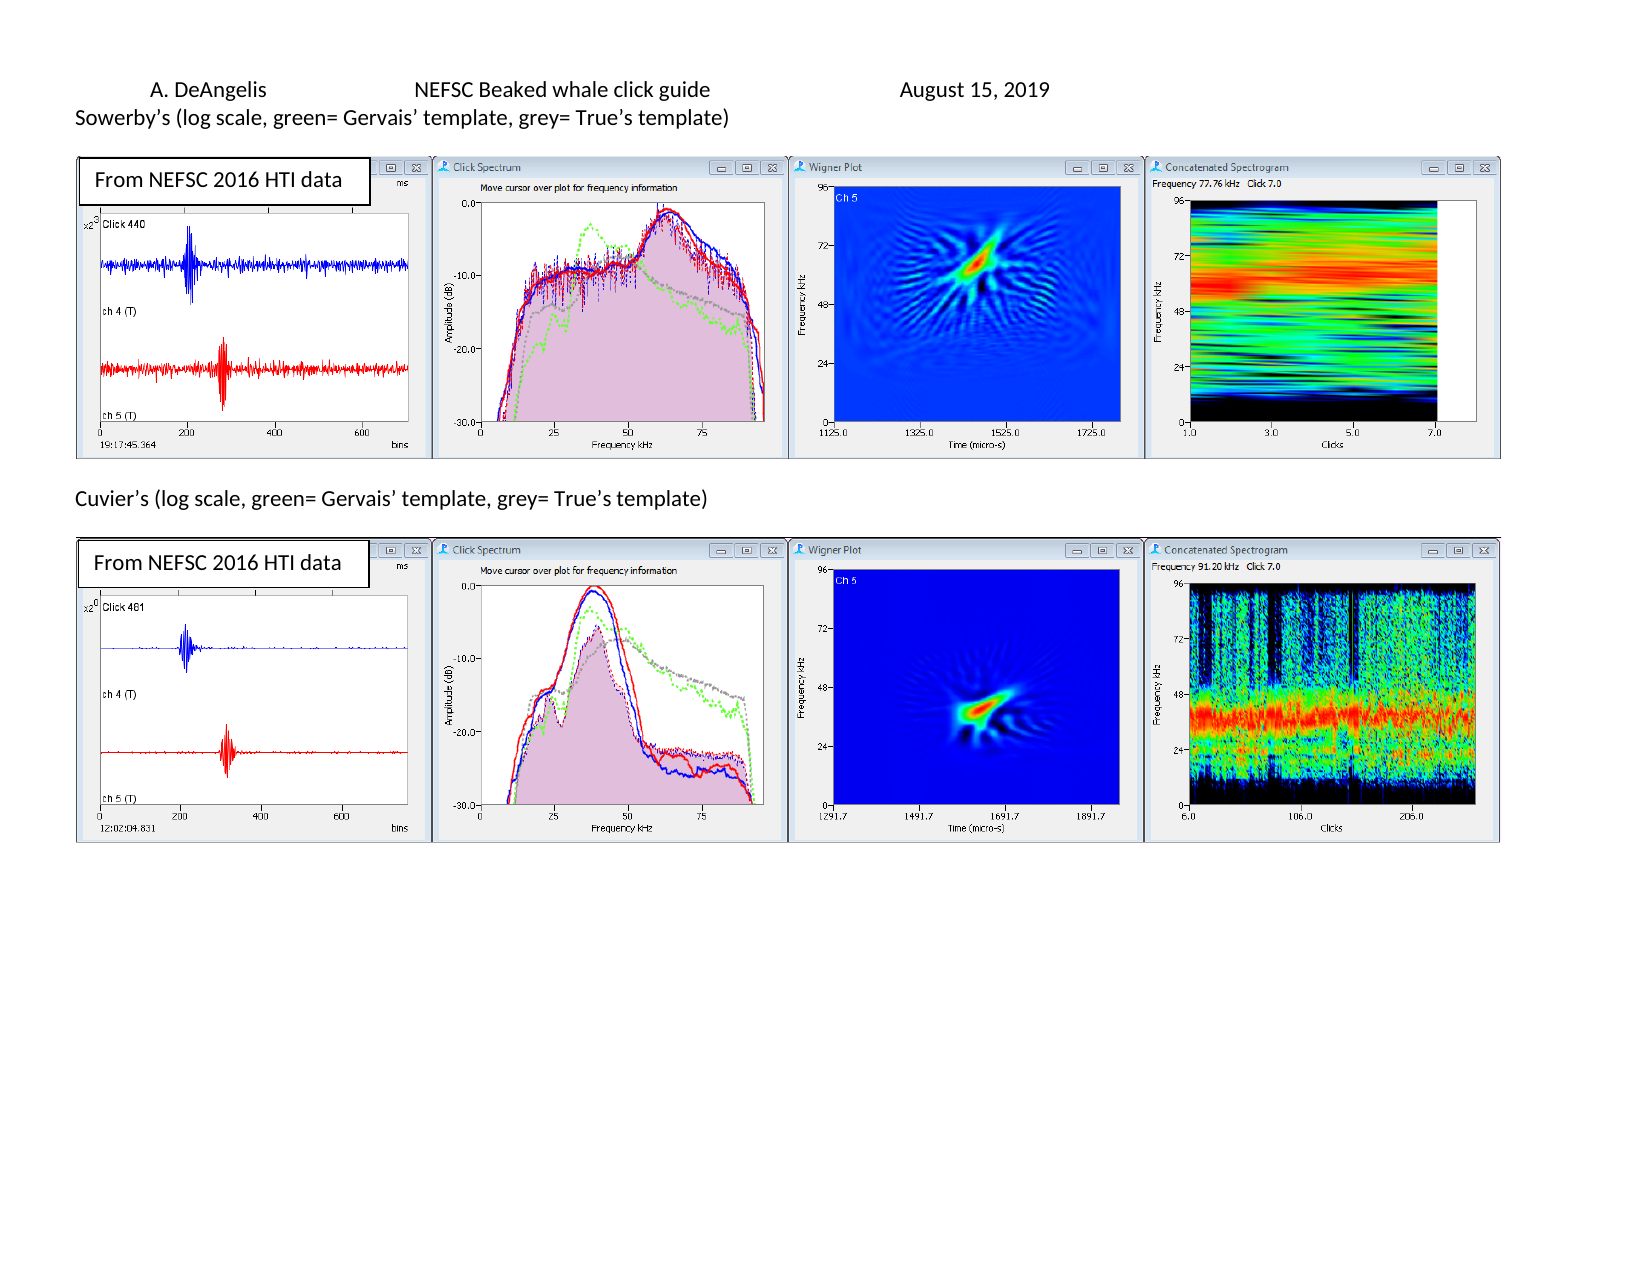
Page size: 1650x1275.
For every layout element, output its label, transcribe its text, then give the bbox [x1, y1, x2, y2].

picture [75, 156, 1502, 459]
picture [75, 537, 1502, 843]
text Sowerby’s (log scale, green= Gervais’ template, grey= True’s template) [75, 103, 1575, 131]
text Cuvier’s (log scale, green= Gervais’ template, grey= True’s template) [75, 484, 1575, 512]
